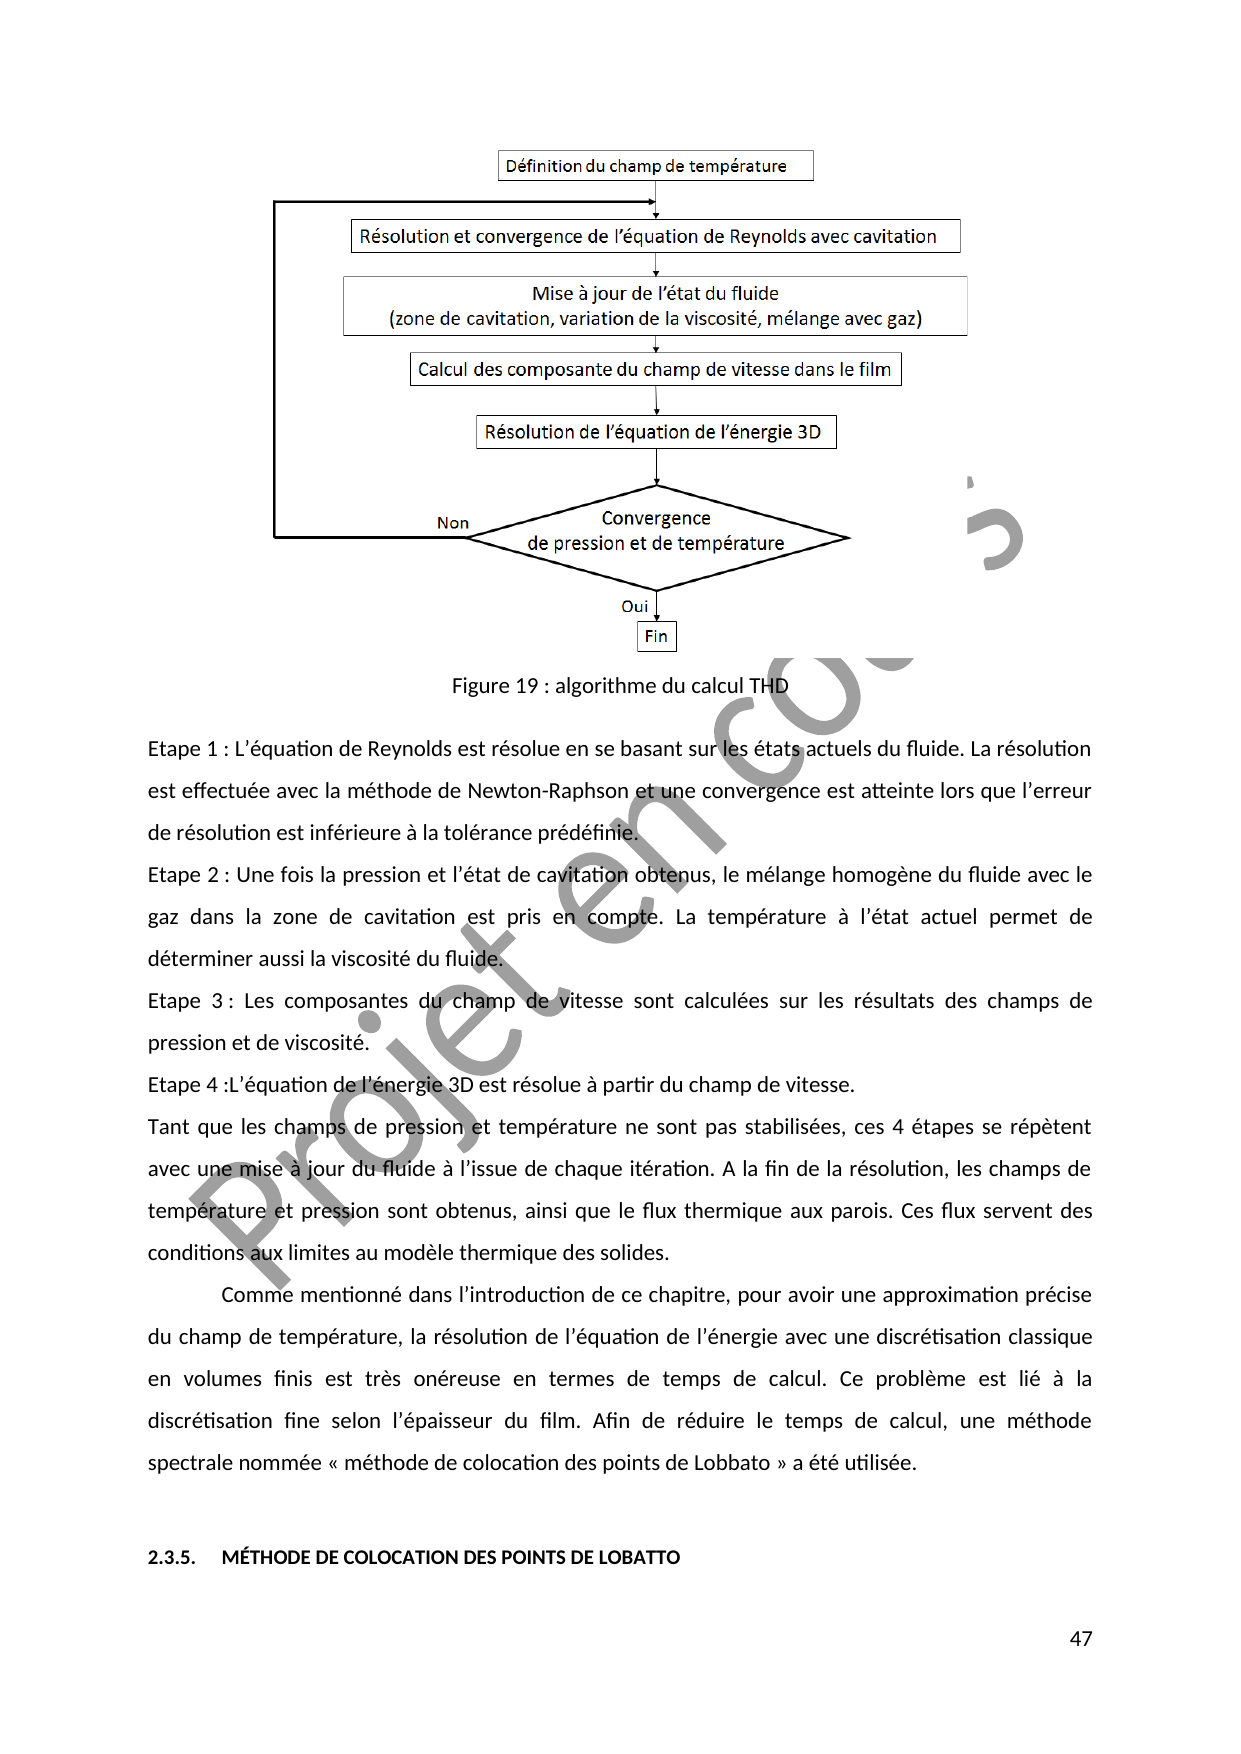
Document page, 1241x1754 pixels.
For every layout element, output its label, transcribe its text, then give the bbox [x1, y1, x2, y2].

text Figure 19 : algorithme du calcul THD [148, 671, 1093, 699]
picture [272, 147, 968, 658]
subtitle Méthode de colocation des points de Lobatto [148, 1544, 1093, 1569]
text Comme mentionné dans l’introduction de ce chapitre, pour avoir une approximation précise du champ de température, la résolution de l’équation de l’énergie avec une discrétisation classique en volumes finis est très onéreuse en termes de temps de calcul. Ce problème est lié à la discrétisation fine selon l’épaisseur du film. Afin de réduire le temps de calcul, une méthode spectrale nommée « méthode de colocation des points de Lobbato » a été utilisée. [148, 1280, 1093, 1476]
text Etape 1 : L’équation de Reynolds est résolue en se basant sur les états actuels du fluide. La résolution est effectuée avec la méthode de Newton-Raphson et une convergence est atteinte lors que l’erreur de résolution est inférieure à la tolérance prédéfinie. [148, 734, 1093, 846]
text Etape 2 : Une fois la pression et l’état de cavitation obtenus, le mélange homogène du fluide avec le gaz dans la zone de cavitation est pris en compte. La température à l’état actuel permet de déterminer aussi la viscosité du fluide. [148, 860, 1093, 972]
text Etape 3 : Les composantes du champ de vitesse sont calculées sur les résultats des champs de pression et de viscosité. [148, 986, 1093, 1056]
text Tant que les champs de pression et température ne sont pas stabilisées, ces 4 étapes se répètent avec une mise à jour du fluide à l’issue de chaque itération. A la fin de la résolution, les champs de température et pression sont obtenus, ainsi que le flux thermique aux parois. Ces flux servent des conditions aux limites au modèle thermique des solides. [148, 1112, 1093, 1266]
text Etape 4 :L’équation de l’énergie 3D est résolue à partir du champ de vitesse. [148, 1070, 1093, 1098]
